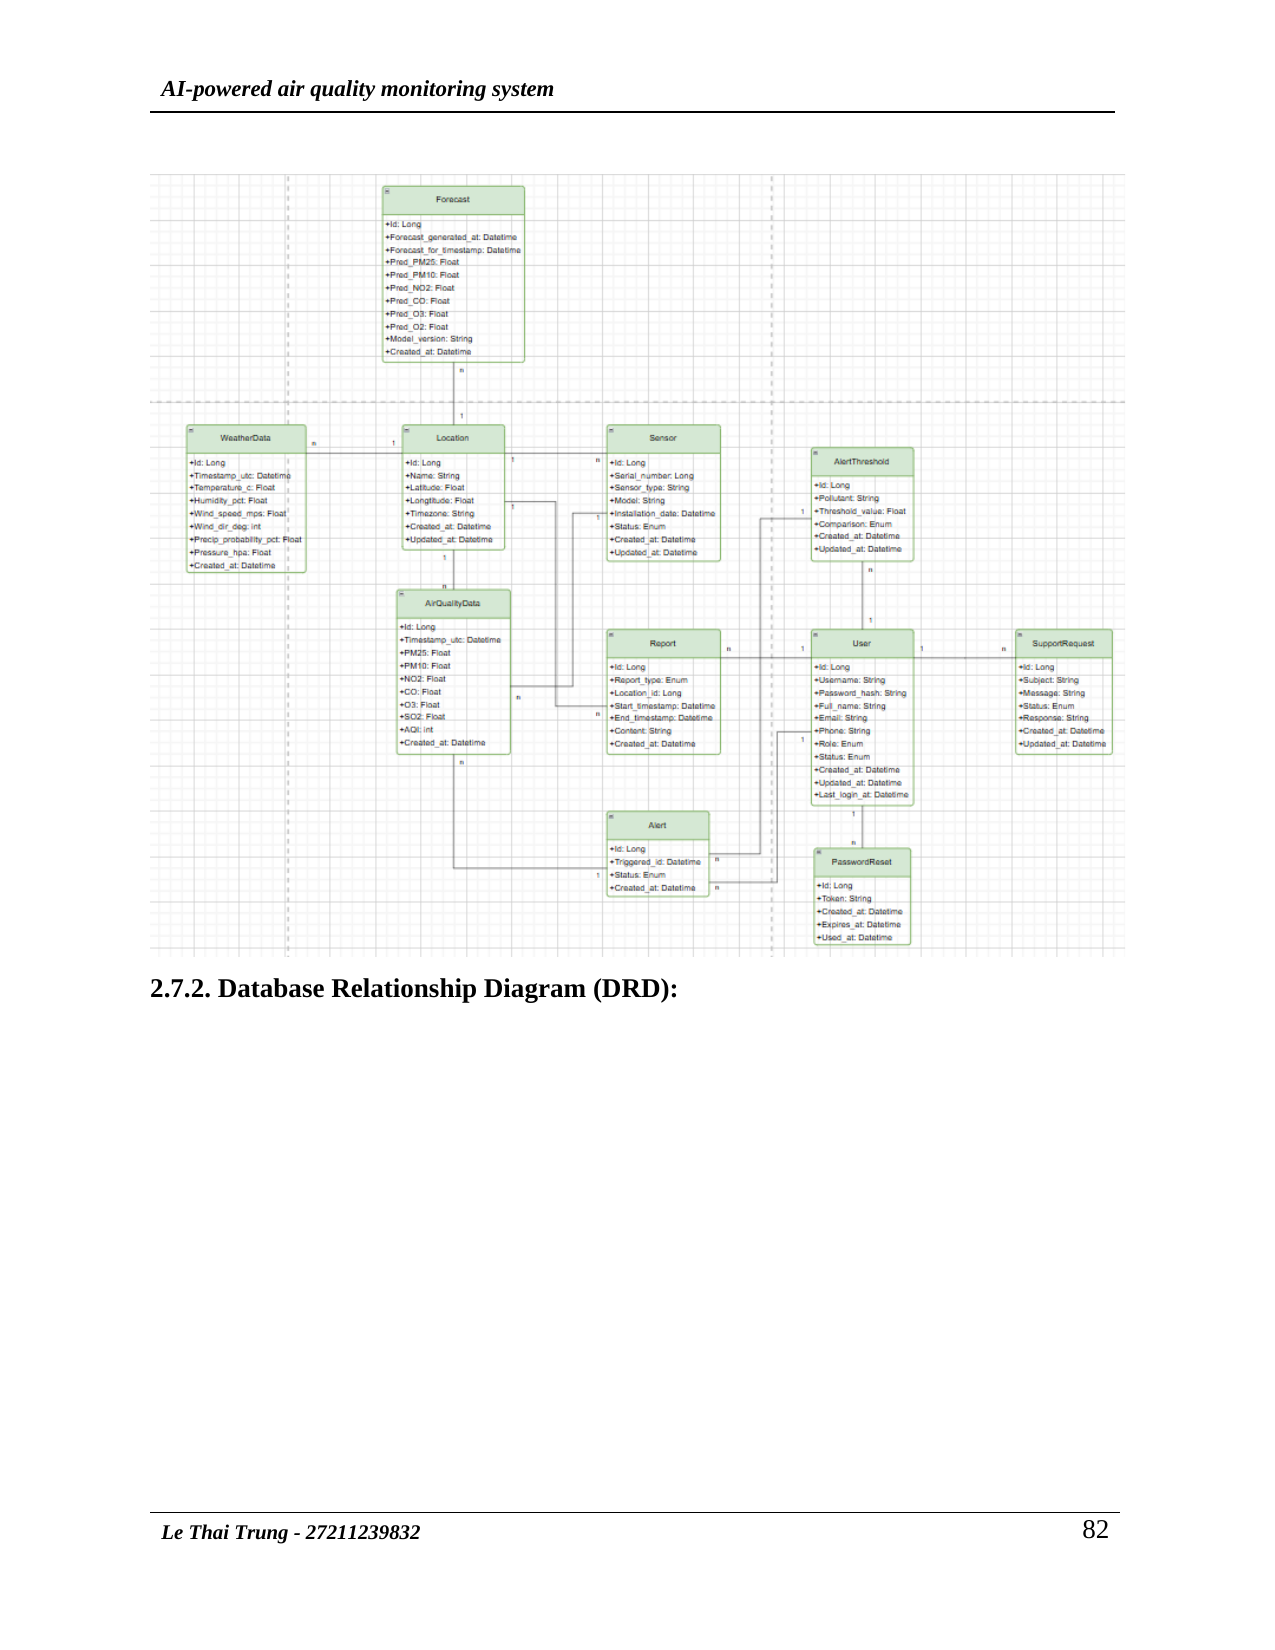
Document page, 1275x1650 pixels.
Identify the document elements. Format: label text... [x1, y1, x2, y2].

picture [150, 174, 1125, 957]
text 2.7.2. Database Relationship Diagram (DRD): [150, 957, 1125, 1003]
